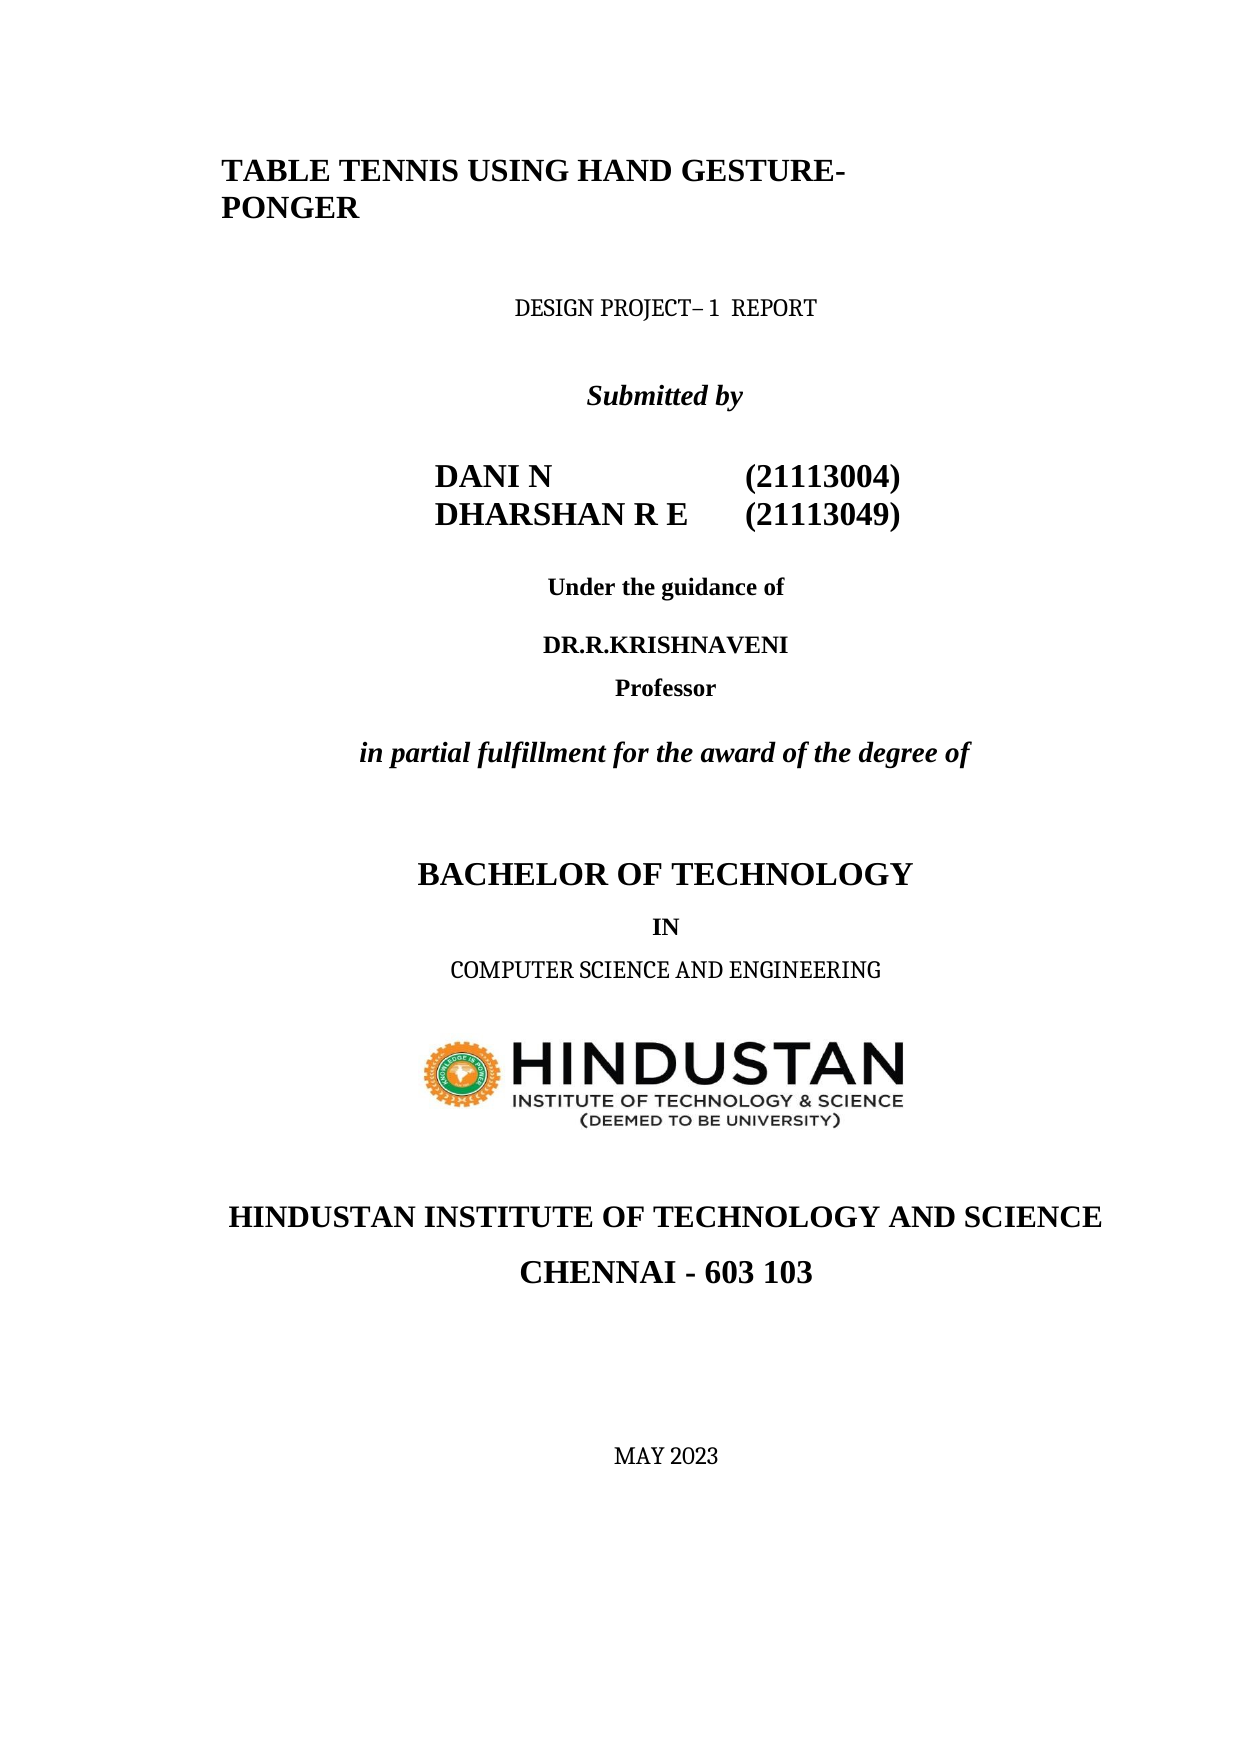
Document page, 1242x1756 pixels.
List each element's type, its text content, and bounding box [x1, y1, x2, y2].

table_cell DHARSHAN R E [414, 496, 716, 534]
subtitle COMPUTER SCIENCE AND ENGINEERING [221, 956, 1111, 984]
subtitle DESIGN PROJECT– 1 REPORT [221, 294, 1111, 323]
text in partial fulfillment for the award of the degree of [220, 735, 1111, 768]
text HINDUSTAN INSTITUTE OF TECHNOLOGY AND SCIENCE [221, 1198, 1111, 1234]
text IN [221, 912, 1111, 941]
subtitle TABLE TENNIS USING HAND GESTURE-PONGER [221, 151, 917, 225]
subtitle MAY 2023 [221, 1442, 1111, 1470]
text Under the guidance of [221, 572, 1111, 601]
text Submitted by [221, 378, 1111, 412]
text Professor [221, 673, 1111, 702]
table_header DANI N [414, 459, 716, 496]
text BACHELOR OF TECHNOLOGY [220, 854, 1111, 892]
text CHENNAI - 603 103 [221, 1252, 1111, 1290]
picture [418, 1033, 904, 1130]
text DR.R.KRISHNAVENI [221, 630, 1111, 658]
table_header (21113004) [716, 459, 921, 496]
table_cell (21113049) [716, 496, 921, 534]
